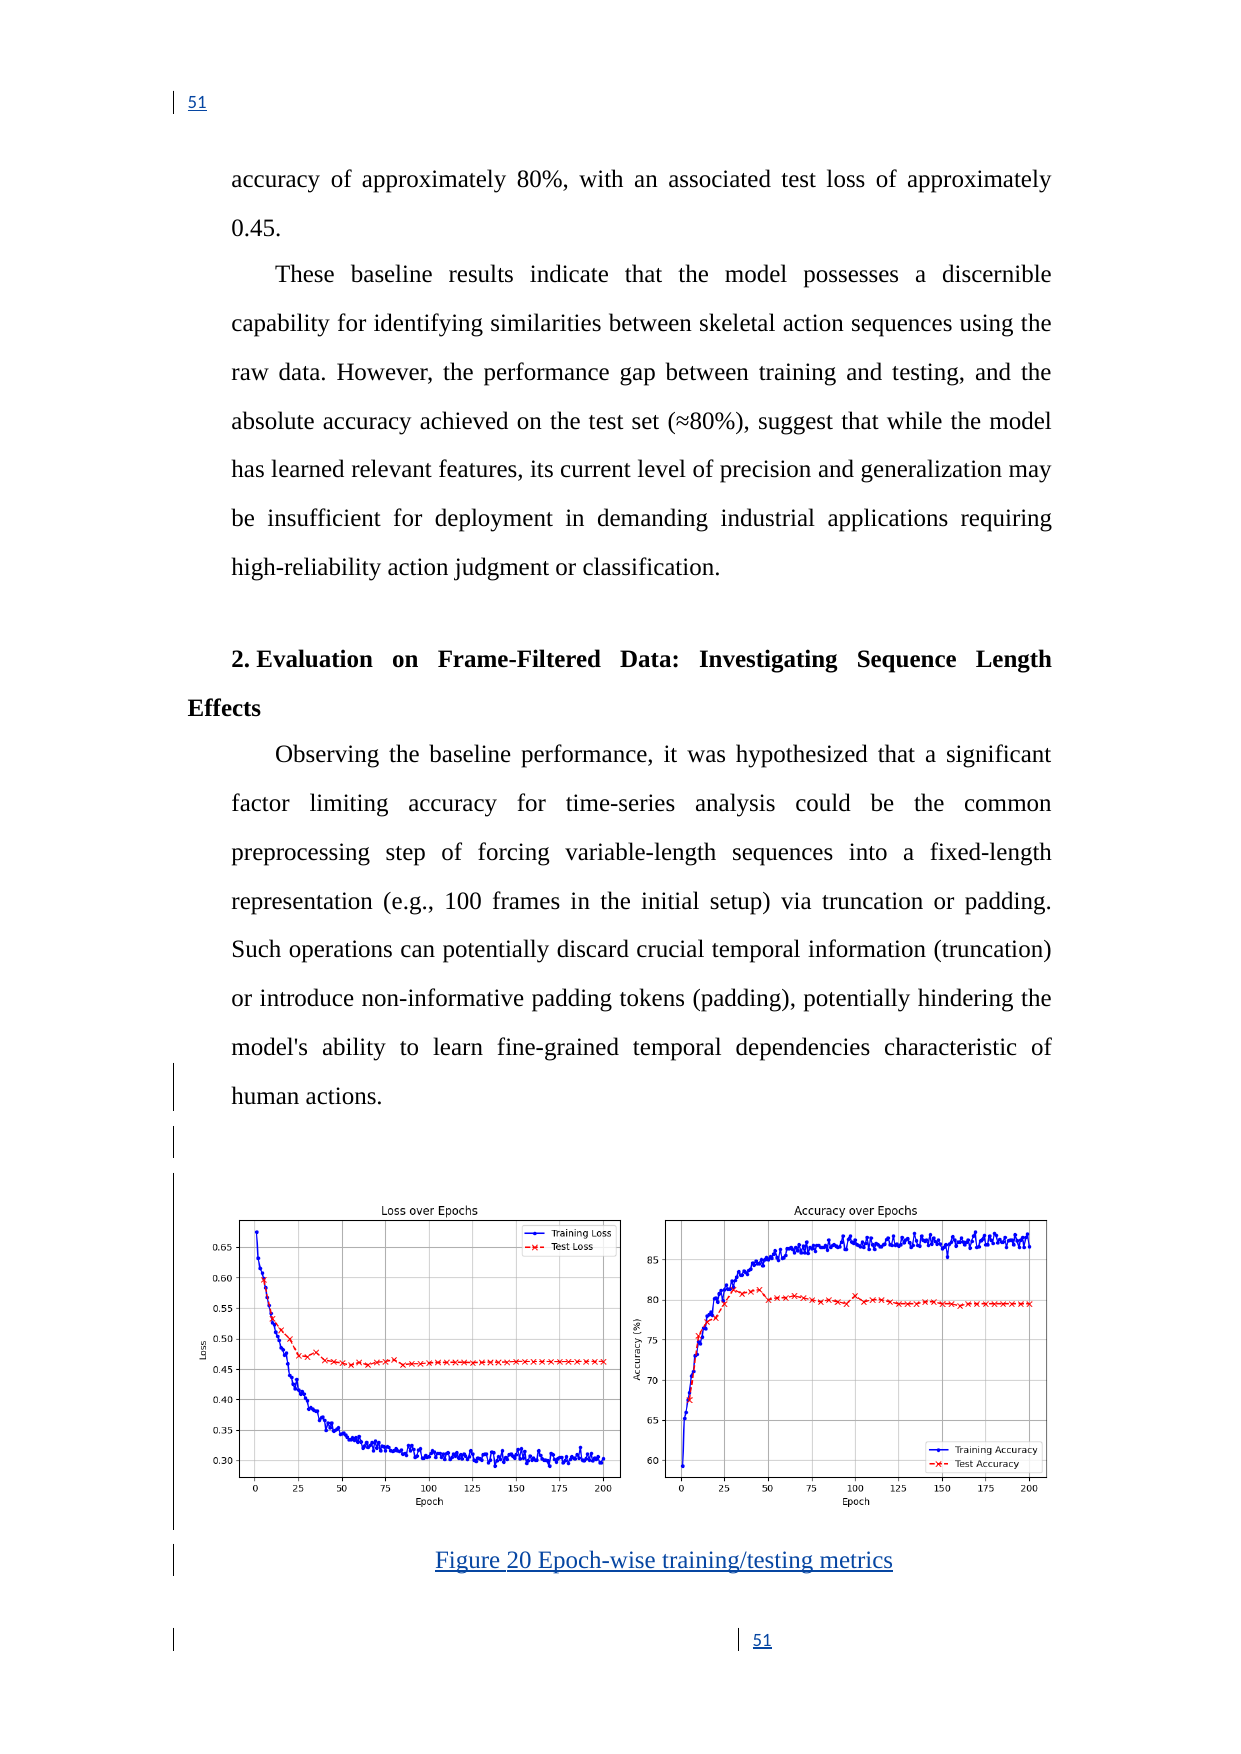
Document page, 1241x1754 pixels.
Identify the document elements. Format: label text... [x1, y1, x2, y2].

list Evaluation on Frame-Filtered Data: Investigating Sequence Length Effects [187, 642, 1053, 723]
list Observing the baseline performance, it was hypothesized that a significant factor limiting accuracy for time-series analysis could be the common preprocessing step of forcing variable-length sequences into a fixed-length representation (e.g., 100 frames in the initial setup) via truncation or padding. Such operations can potentially discard crucial temporal information (truncation) or introduce non-informative padding tokens (padding), potentially hindering the model's ability to learn fine-grained temporal dependencies characteristic of human actions. [231, 738, 1053, 1111]
list These baseline results indicate that the model possesses a discernible capability for identifying similarities between skeletal action sequences using the raw data. However, the performance gap between training and testing, and the absolute accuracy achieved on the test set (≈80%), suggest that while the model has learned relevant features, its current level of precision and generalization may be insufficient for deployment in demanding industrial applications requiring high-reliability action judgment or classification. [231, 258, 1053, 583]
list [231, 162, 1053, 243]
picture [187, 1172, 1053, 1516]
